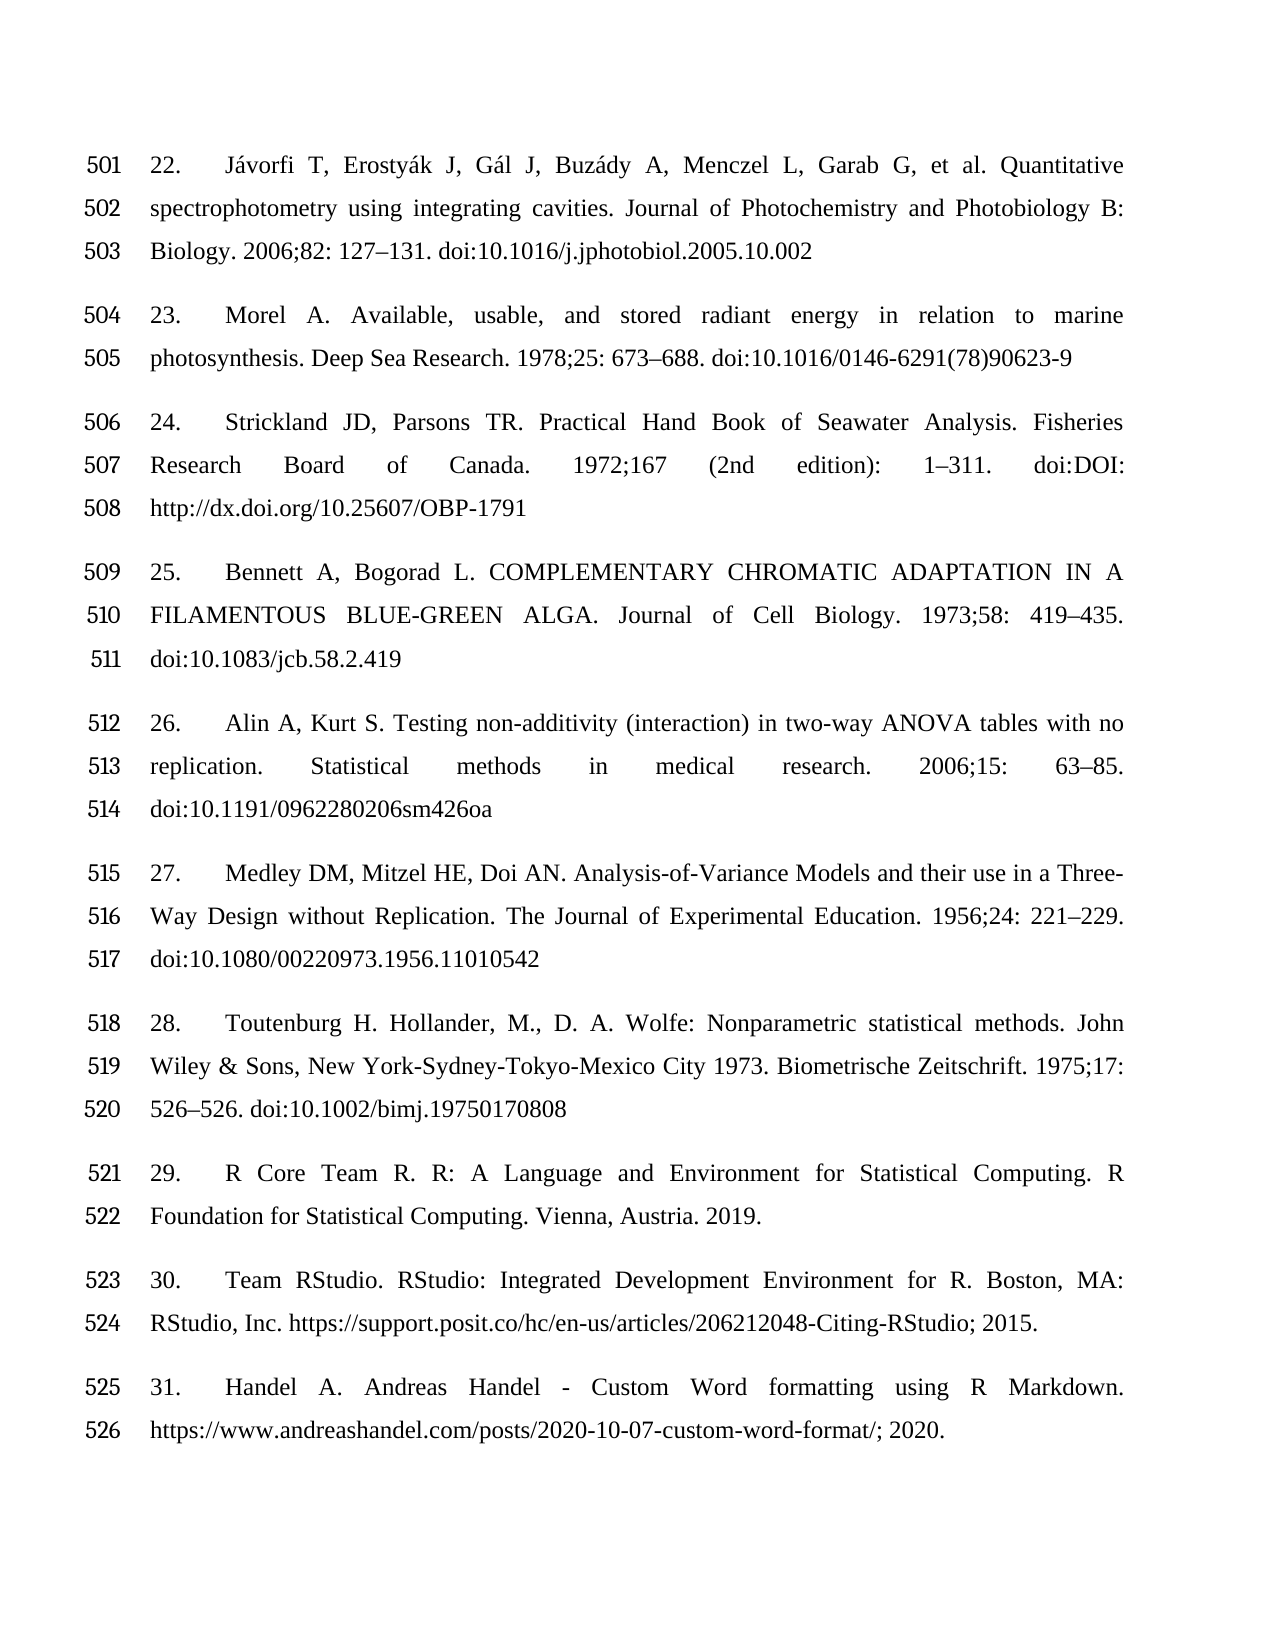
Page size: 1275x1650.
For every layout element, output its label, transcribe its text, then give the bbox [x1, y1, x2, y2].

text 25. Bennett A, Bogorad L. COMPLEMENTARY CHROMATIC ADAPTATION IN A FILAMENTOUS BLUE-GREEN ALGA. Journal of Cell Biology. 1973;58: 419–435. doi:10.1083/jcb.58.2.419 [150, 557, 1125, 672]
text 22. Jávorfi T, Erostyák J, Gál J, Buzády A, Menczel L, Garab G, et al. Quantitative spectrophotometry using integrating cavities. Journal of Photochemistry and Photobiology B: Biology. 2006;82: 127–131. doi:10.1016/j.jphotobiol.2005.10.002 [150, 150, 1125, 265]
text 28. Toutenburg H. Hollander, M., D. A. Wolfe: Nonparametric statistical methods. John Wiley & Sons, New York-Sydney-Tokyo-Mexico City 1973. Biometrische Zeitschrift. 1975;17: 526–526. doi:10.1002/bimj.19750170808 [150, 1008, 1125, 1123]
text 29. R Core Team R. R: A Language and Environment for Statistical Computing. R Foundation for Statistical Computing. Vienna, Austria. 2019. [150, 1158, 1125, 1230]
text 31. Handel A. Andreas Handel - Custom Word formatting using R Markdown. https://www.andreashandel.com/posts/2020-10-07-custom-word-format/; 2020. [150, 1372, 1125, 1444]
text 26. Alin A, Kurt S. Testing non-additivity (interaction) in two-way ANOVA tables with no replication. Statistical methods in medical research. 2006;15: 63–85. doi:10.1191/0962280206sm426oa [150, 708, 1125, 823]
text 27. Medley DM, Mitzel HE, Doi AN. Analysis-of-Variance Models and their use in a Three-Way Design without Replication. The Journal of Experimental Education. 1956;24: 221–229. doi:10.1080/00220973.1956.11010542 [150, 858, 1125, 973]
text 30. Team RStudio. RStudio: Integrated Development Environment for R. Boston, MA: RStudio, Inc. https://support.posit.co/hc/en-us/articles/206212048-Citing-RStudio; 2015. [150, 1265, 1125, 1337]
text 23. Morel A. Available, usable, and stored radiant energy in relation to marine photosynthesis. Deep Sea Research. 1978;25: 673–688. doi:10.1016/0146-6291(78)90623-9 [150, 300, 1125, 372]
text 24. Strickland JD, Parsons TR. Practical Hand Book of Seawater Analysis. Fisheries Research Board of Canada. 1972;167 (2nd edition): 1–311. doi:DOI: http://dx.doi.org/10.25607/OBP-1791 [150, 407, 1125, 522]
